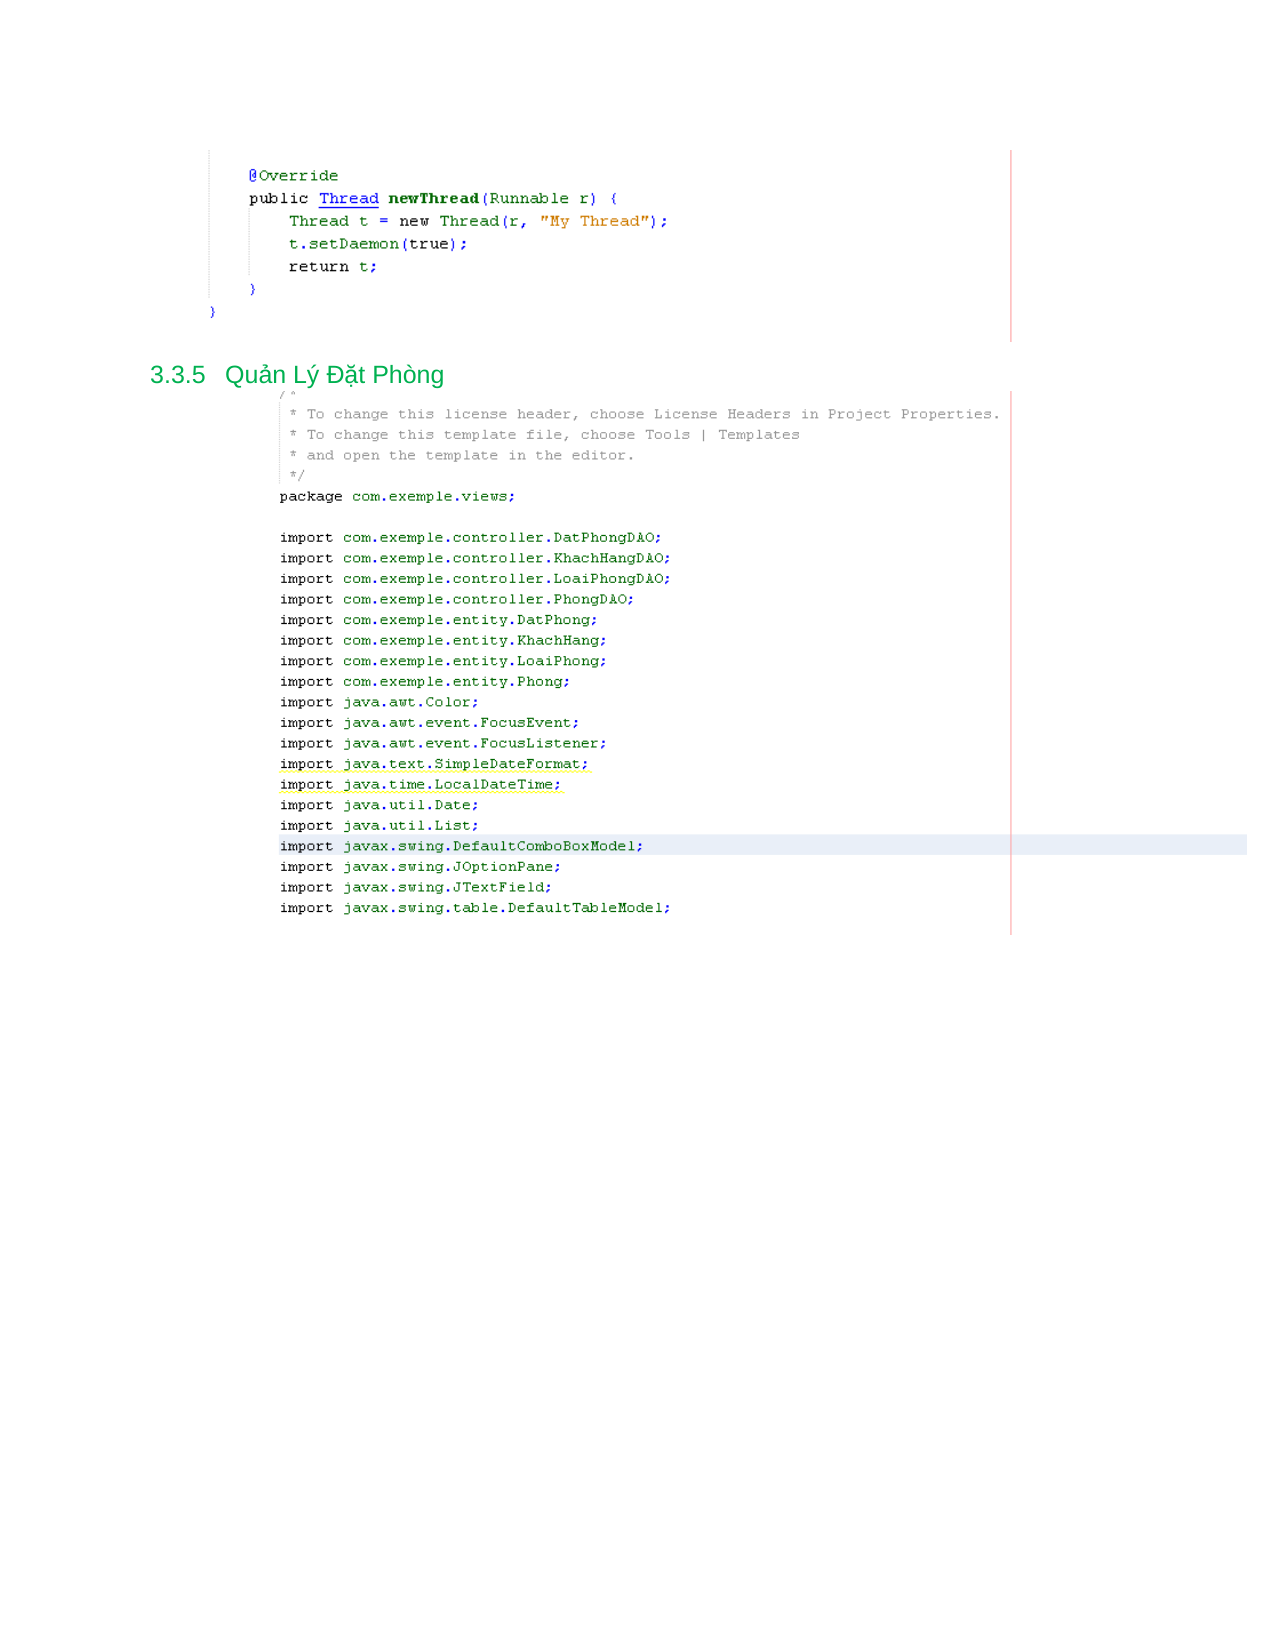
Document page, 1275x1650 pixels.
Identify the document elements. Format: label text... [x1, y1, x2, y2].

picture [271, 391, 1247, 935]
subtitle 3.3.5 Quản Lý Đặt Phòng [150, 360, 1125, 389]
picture [196, 150, 1172, 342]
